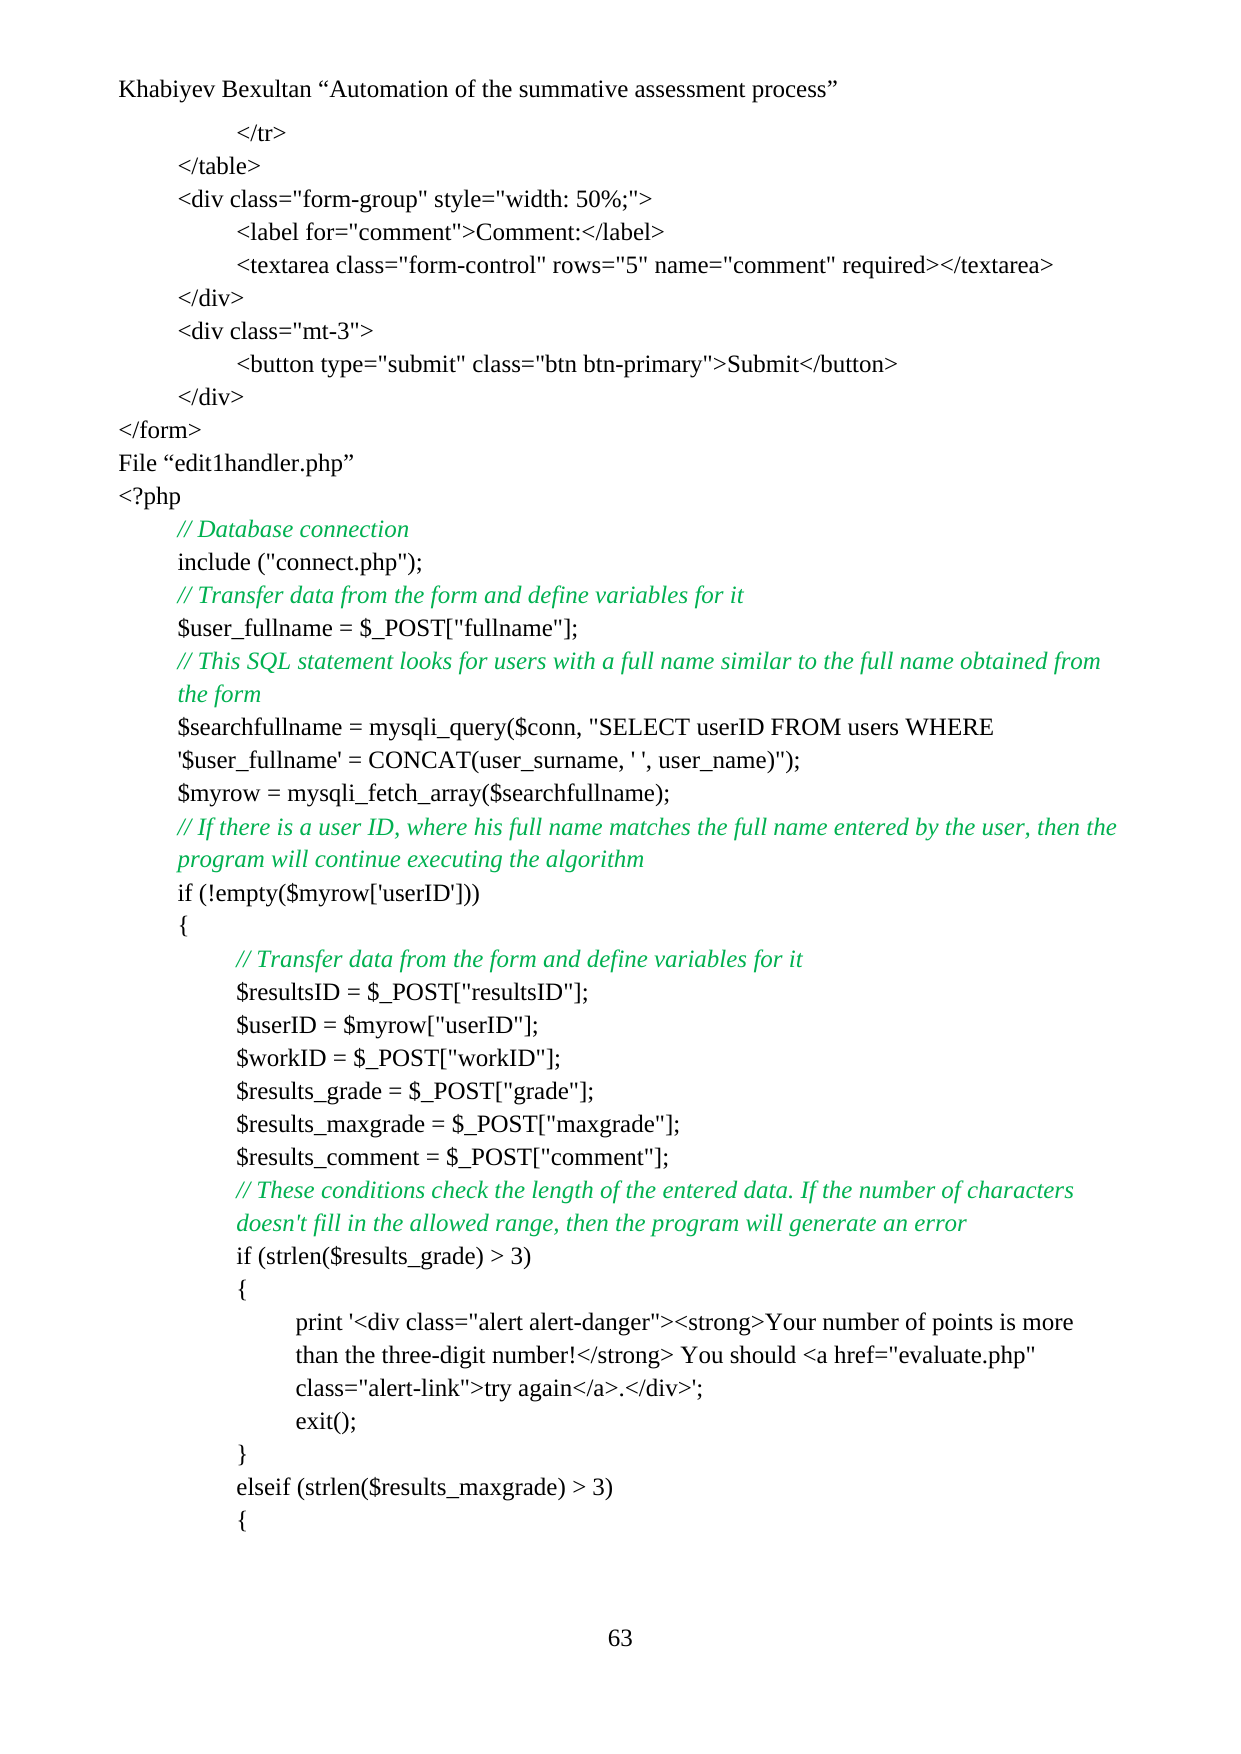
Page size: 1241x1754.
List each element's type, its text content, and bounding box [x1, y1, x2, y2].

text $workID = $_POST["workID"]; [177, 1043, 1122, 1071]
text { [177, 1505, 1122, 1534]
text // These conditions check the length of the entered data. If the number of characters doesn't fill in the allowed range, then the program will generate an error [236, 1175, 1122, 1237]
text include ("connect.php"); [118, 547, 1122, 576]
text <label for="comment">Comment:</label> [177, 217, 1122, 246]
text </div> [118, 283, 1122, 312]
text </tr> [177, 118, 1122, 147]
text exit(); [236, 1406, 1122, 1435]
text } [177, 1439, 1122, 1468]
text <?php [118, 481, 1122, 510]
text File “edit1handler.php” [118, 448, 1122, 477]
text $myrow = mysqli_fetch_array($searchfullname); [118, 778, 1122, 807]
text $resultsID = $_POST["resultsID"]; [177, 977, 1122, 1005]
text <div class="form-group" style="width: 50%;"> [118, 184, 1122, 213]
text </table> [118, 151, 1122, 180]
text elseif (strlen($results_maxgrade) > 3) [177, 1472, 1122, 1501]
text // This SQL statement looks for users with a full name similar to the full name obtained from the form [177, 646, 1122, 708]
text if (!empty($myrow['userID'])) [118, 878, 1122, 906]
text <div class="mt-3"> [118, 316, 1122, 345]
text // If there is a user ID, where his full name matches the full name entered by the user, then the program will continue executing the algorithm [177, 812, 1122, 873]
text $user_fullname = $_POST["fullname"]; [118, 613, 1122, 642]
text $searchfullname = mysqli_query($conn, "SELECT userID FROM users WHERE '$user_fullname' = CONCAT(user_surname, ' ', user_name)"); [177, 712, 1122, 774]
text if (strlen($results_grade) > 3) [177, 1241, 1122, 1269]
text { [118, 911, 1122, 939]
text // Database connection [118, 514, 1122, 543]
text </div> [118, 382, 1122, 411]
text $results_maxgrade = $_POST["maxgrade"]; [177, 1109, 1122, 1137]
text $results_comment = $_POST["comment"]; [177, 1142, 1122, 1171]
text $userID = $myrow["userID"]; [177, 1010, 1122, 1038]
text <textarea class="form-control" rows="5" name="comment" required></textarea> [177, 250, 1122, 279]
text // Transfer data from the form and define variables for it [177, 944, 1122, 972]
text print '<div class="alert alert-danger"><strong>Your number of points is more than the three-digit number!</strong> You should <a href="evaluate.php" class="alert-link">try again</a>.</div>'; [295, 1307, 1122, 1402]
text $results_grade = $_POST["grade"]; [177, 1076, 1122, 1104]
text // Transfer data from the form and define variables for it [118, 580, 1122, 609]
text <button type="submit" class="btn btn-primary">Submit</button> [177, 349, 1122, 378]
text </form> [118, 415, 1122, 444]
text { [177, 1274, 1122, 1303]
